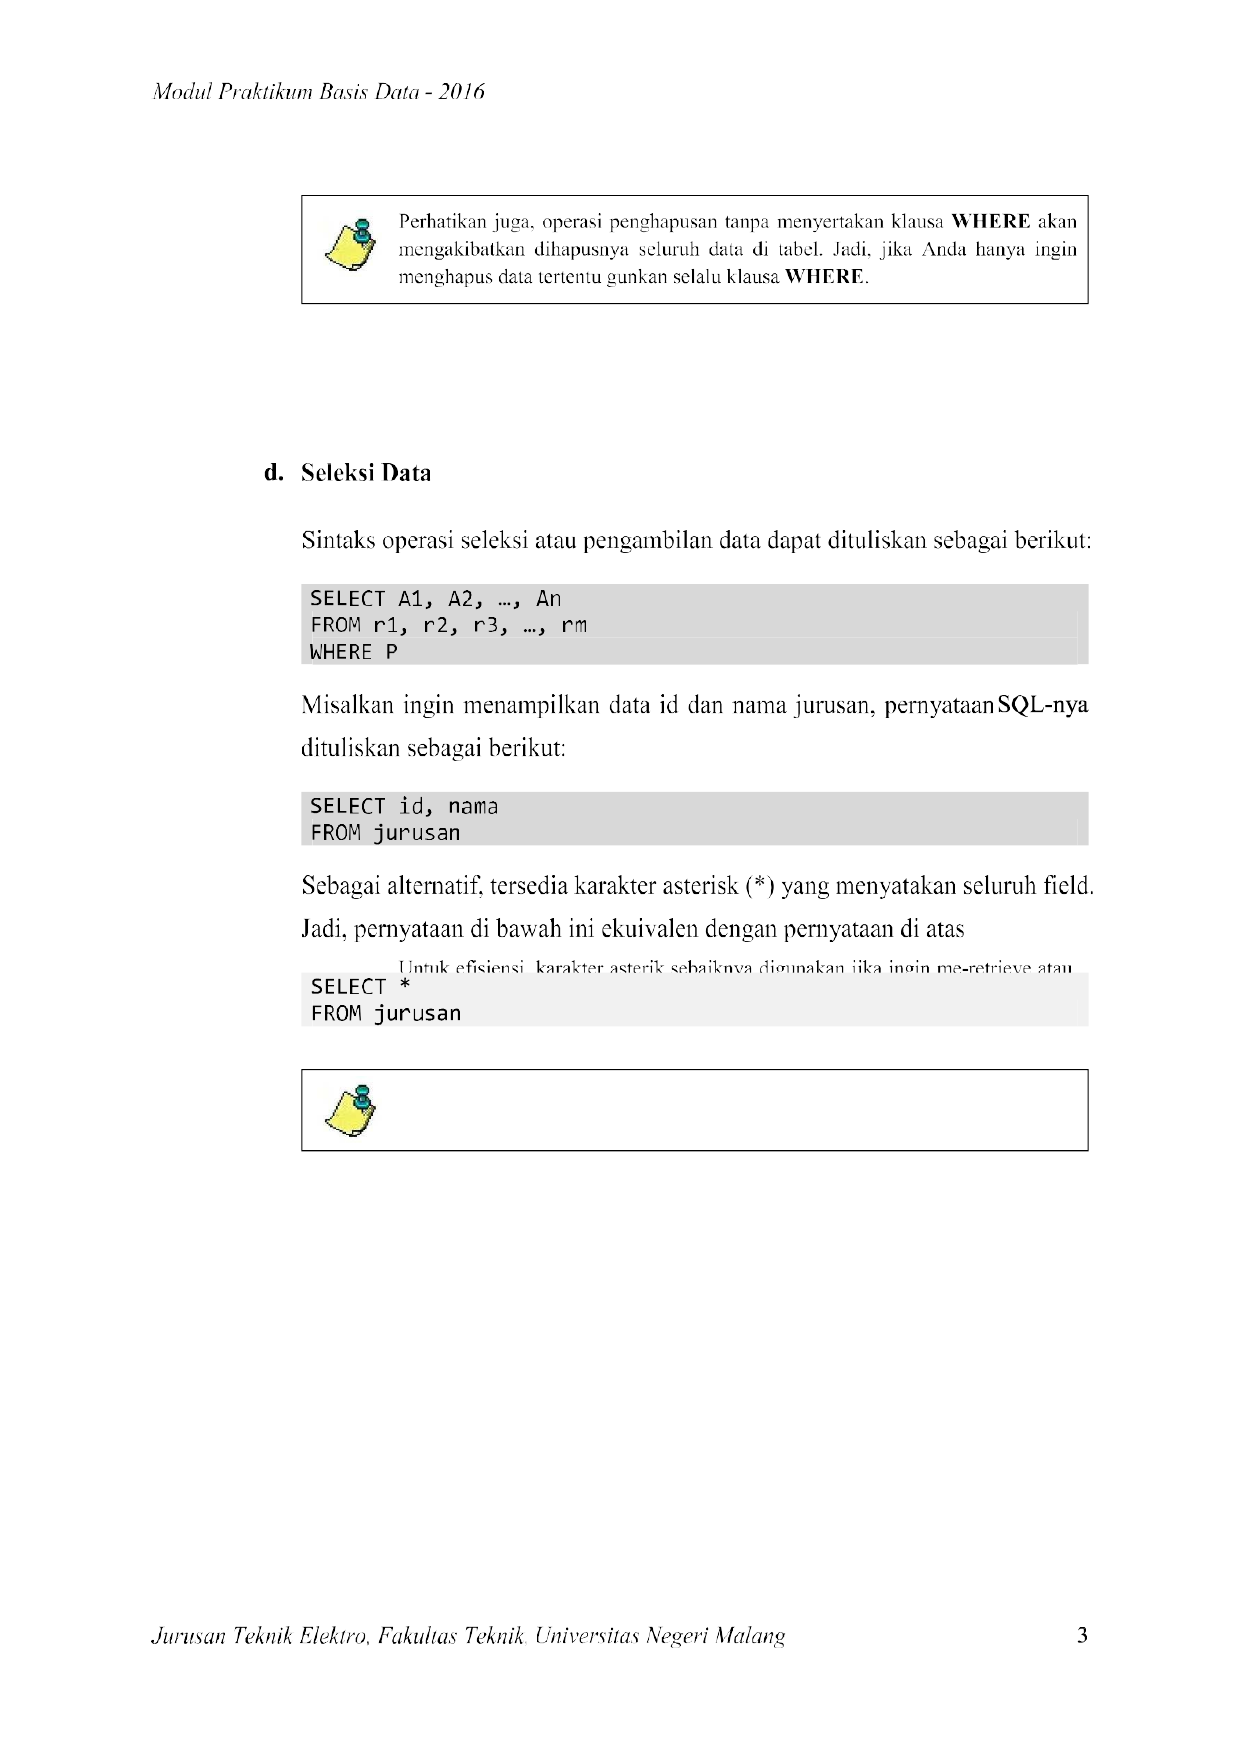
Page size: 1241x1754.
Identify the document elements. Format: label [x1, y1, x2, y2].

picture [474, 83, 485, 99]
picture [398, 960, 1072, 972]
picture [398, 590, 422, 606]
picture [303, 530, 1090, 553]
picture [475, 617, 497, 632]
picture [448, 590, 472, 606]
picture [425, 617, 447, 632]
picture [317, 210, 382, 277]
picture [350, 978, 386, 994]
picture [302, 737, 565, 761]
picture [425, 828, 447, 840]
picture [302, 918, 964, 942]
picture [317, 1076, 382, 1143]
picture [537, 1626, 786, 1648]
picture [302, 463, 431, 481]
picture [310, 644, 334, 659]
picture [151, 82, 419, 99]
picture [350, 798, 385, 814]
picture [302, 694, 994, 718]
picture [400, 828, 422, 840]
picture [462, 801, 497, 814]
picture [438, 83, 471, 99]
picture [398, 213, 1077, 287]
picture [536, 590, 560, 606]
picture [350, 644, 371, 659]
picture [324, 617, 360, 632]
picture [375, 617, 397, 632]
picture [325, 1005, 361, 1021]
picture [303, 875, 1093, 899]
picture [324, 824, 360, 840]
picture [400, 1008, 423, 1021]
picture [350, 590, 385, 606]
picture [400, 796, 422, 814]
picture [151, 1626, 527, 1646]
picture [563, 620, 586, 632]
